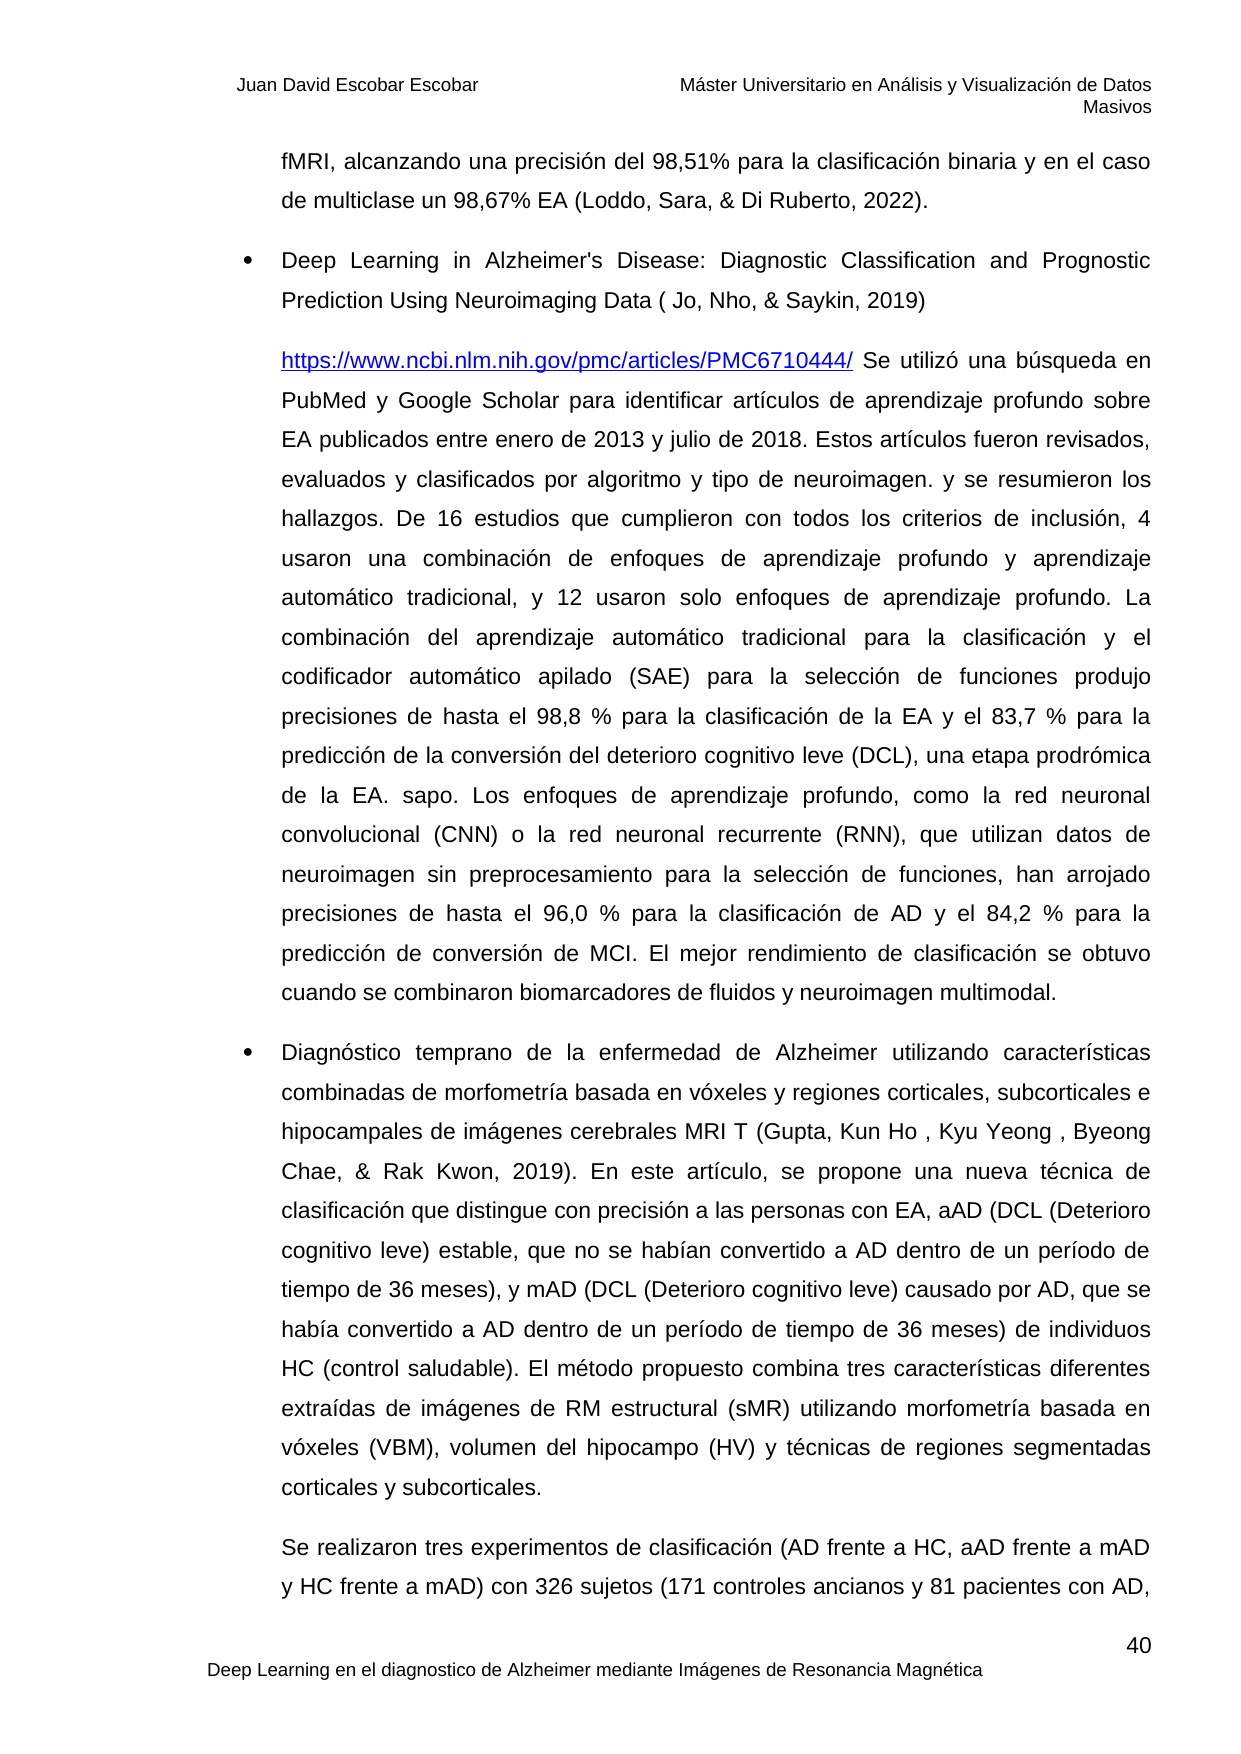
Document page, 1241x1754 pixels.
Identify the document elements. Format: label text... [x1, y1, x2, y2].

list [244, 148, 1152, 213]
list Deep Learning in Alzheimer's Disease: Diagnostic Classification and Prognostic Prediction Using Neuroimaging Data [244, 247, 1152, 313]
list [281, 1534, 1152, 1600]
list https://www.ncbi.nlm.nih.gov/pmc/articles/PMC6710444/ Se utilizó una búsqueda en PubMed y Google Scholar para identificar artículos de aprendizaje profundo sobre EA publicados entre enero de 2013 y julio de 2018. Estos artículos fueron revisados, evaluados y clasificados por algoritmo y tipo de neuroimagen. y se resumieron los hallazgos. De 16 estudios que cumplieron con todos los criterios de inclusión, 4 usaron una combinación de enfoques de aprendizaje profundo y aprendizaje automático tradicional, y 12 usaron solo enfoques de aprendizaje profundo. La combinación del aprendizaje automático tradicional para la clasificación y el codificador automático apilado (SAE) para la selección de funciones produjo precisiones de hasta el 98,8 % para la clasificación de la EA y el 83,7 % para la predicción de la conversión del deterioro cognitivo leve (DCL), una etapa prodrómica de la EA. sapo. Los enfoques de aprendizaje profundo, como la red neuronal convolucional (CNN) o la red neuronal recurrente (RNN), que utilizan datos de neuroimagen sin preprocesamiento para la selección de funciones, han arrojado precisiones de hasta el 96,0 % para la clasificación de AD y el 84,2 % para la predicción de conversión de MCI. El mejor rendimiento de clasificación se obtuvo cuando se combinaron biomarcadores de fluidos y neuroimagen multimodal. [281, 347, 1152, 1005]
list Diagnóstico temprano de la enfermedad de Alzheimer utilizando características combinadas de morfometría basada en vóxeles y regiones corticales, subcorticales e hipocampales de imágenes cerebrales MRI T. En este artículo, se propone una nueva técnica de clasificación que distingue con precisión a las personas con EA, aAD (DCL (Deterioro cognitivo leve) estable, que no se habían convertido a AD dentro de un período de tiempo de 36 meses), y mAD (DCL (Deterioro cognitivo leve) causado por AD, que se había convertido a AD dentro de un período de tiempo de 36 meses) de individuos HC (control saludable). El método propuesto combina tres características diferentes extraídas de imágenes de RM estructural (sMR) utilizando morfometría basada en vóxeles (VBM), volumen del hipocampo (HV) y técnicas de regiones segmentadas corticales y subcorticales. [244, 1039, 1152, 1500]
